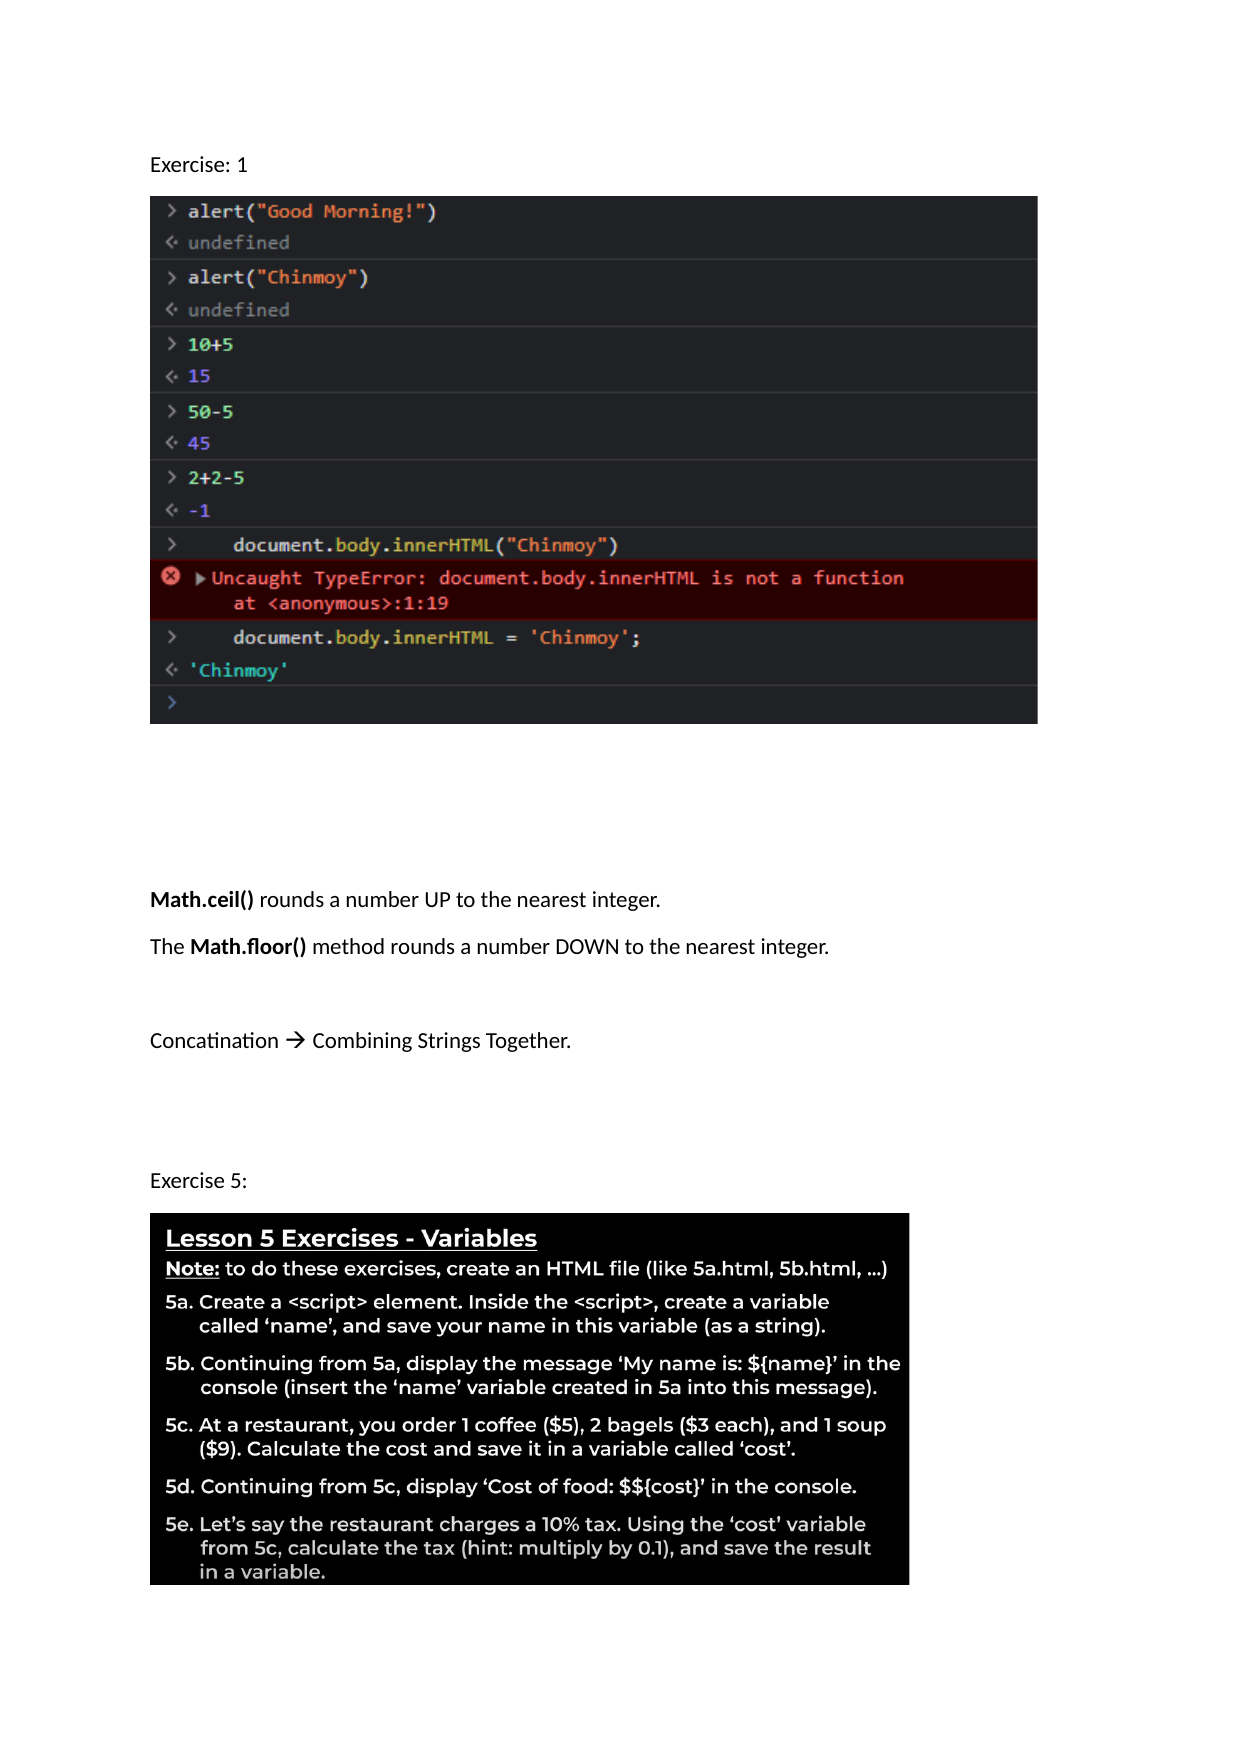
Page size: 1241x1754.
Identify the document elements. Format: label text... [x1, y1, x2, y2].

text Exercise: 1 [150, 150, 1090, 178]
picture [150, 196, 1038, 724]
text Exercise 5: [150, 1166, 1090, 1194]
text Math.ceil() rounds a number UP to the nearest integer. [150, 885, 1090, 913]
picture [150, 1213, 910, 1585]
text Concatination Combining Strings Together. [150, 1026, 1090, 1054]
text The Math.floor() method rounds a number DOWN to the nearest integer. [150, 932, 1090, 960]
